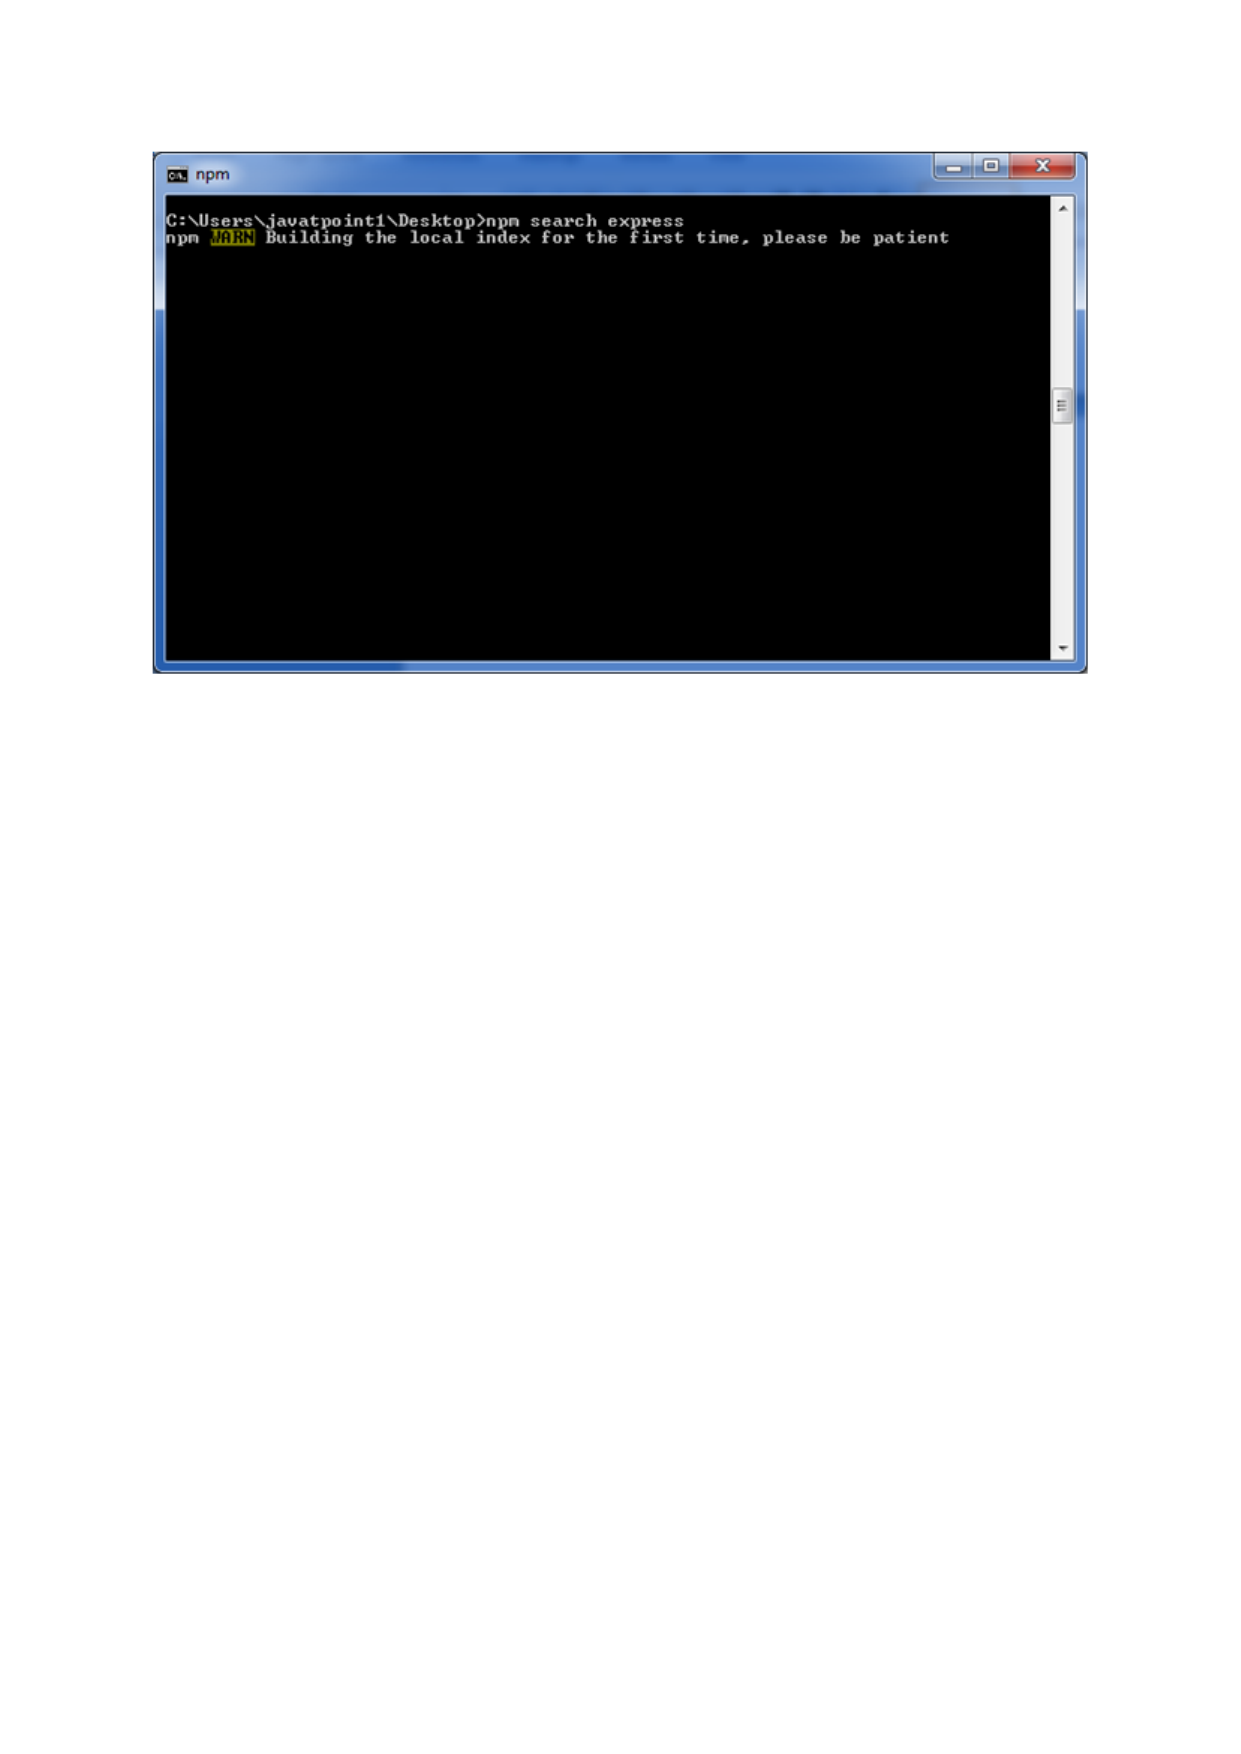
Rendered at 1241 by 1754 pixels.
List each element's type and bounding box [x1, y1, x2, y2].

picture [150, 150, 1091, 677]
